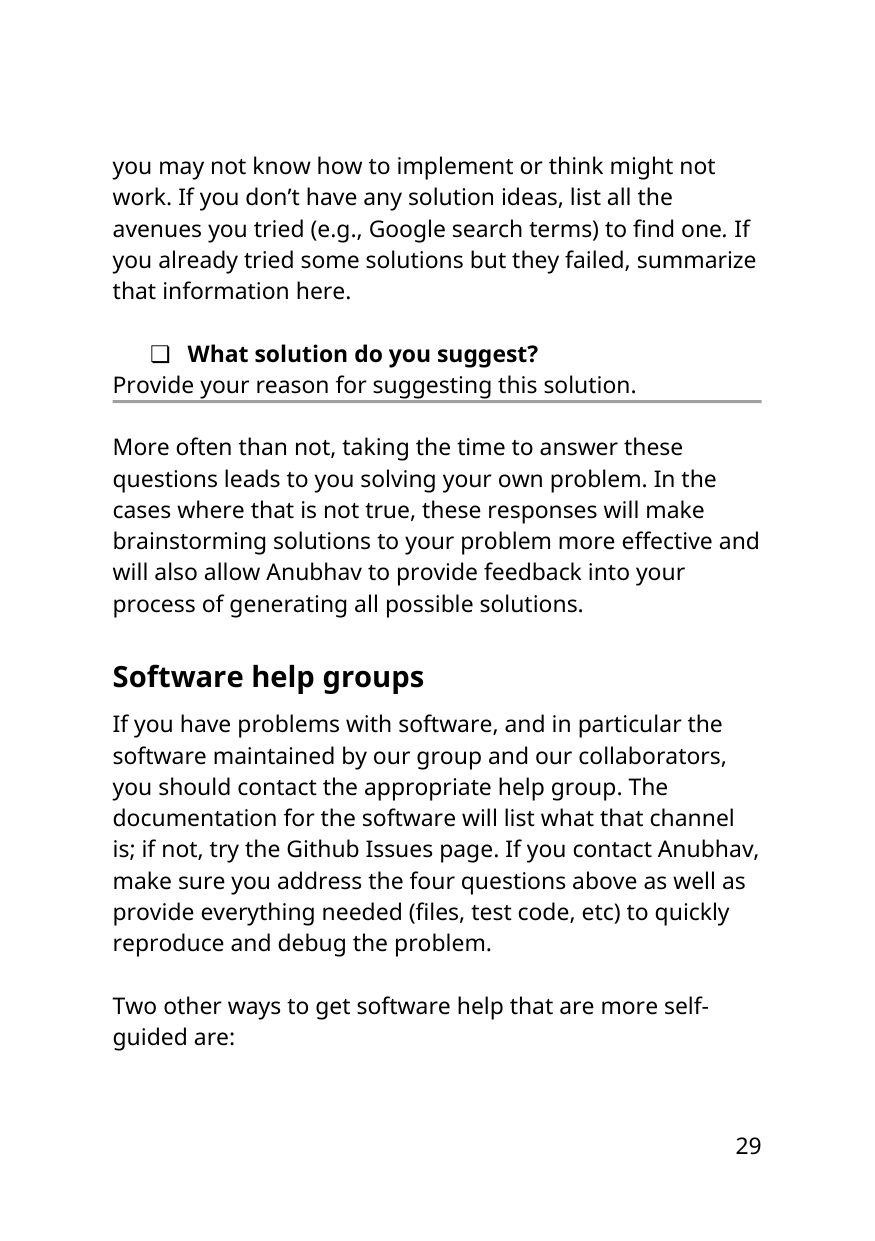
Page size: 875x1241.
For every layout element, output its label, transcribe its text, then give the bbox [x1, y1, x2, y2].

list What solution do you suggest? [150, 337, 762, 369]
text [112, 150, 762, 306]
text Provide your reason for suggesting this solution. [112, 369, 762, 400]
text More often than not, taking the time to answer these questions leads to you solving your own problem. In the cases where that is not true, these responses will make brainstorming solutions to your problem more effective and will also allow Anubhav to provide feedback into your process of generating all possible solutions. [112, 431, 762, 619]
text If you have problems with software, and in particular the software maintained by our group and our collaborators, you should contact the appropriate help group. The documentation for the software will list what that channel is; if not, try the Github Issues page. If you contact Anubhav, make sure you address the four questions above as well as provide everything needed (files, test code, etc) to quickly reproduce and debug the problem. [112, 708, 762, 958]
text Two other ways to get software help that are more self-guided are: [112, 990, 762, 1052]
subtitle Software help groups [112, 656, 762, 696]
